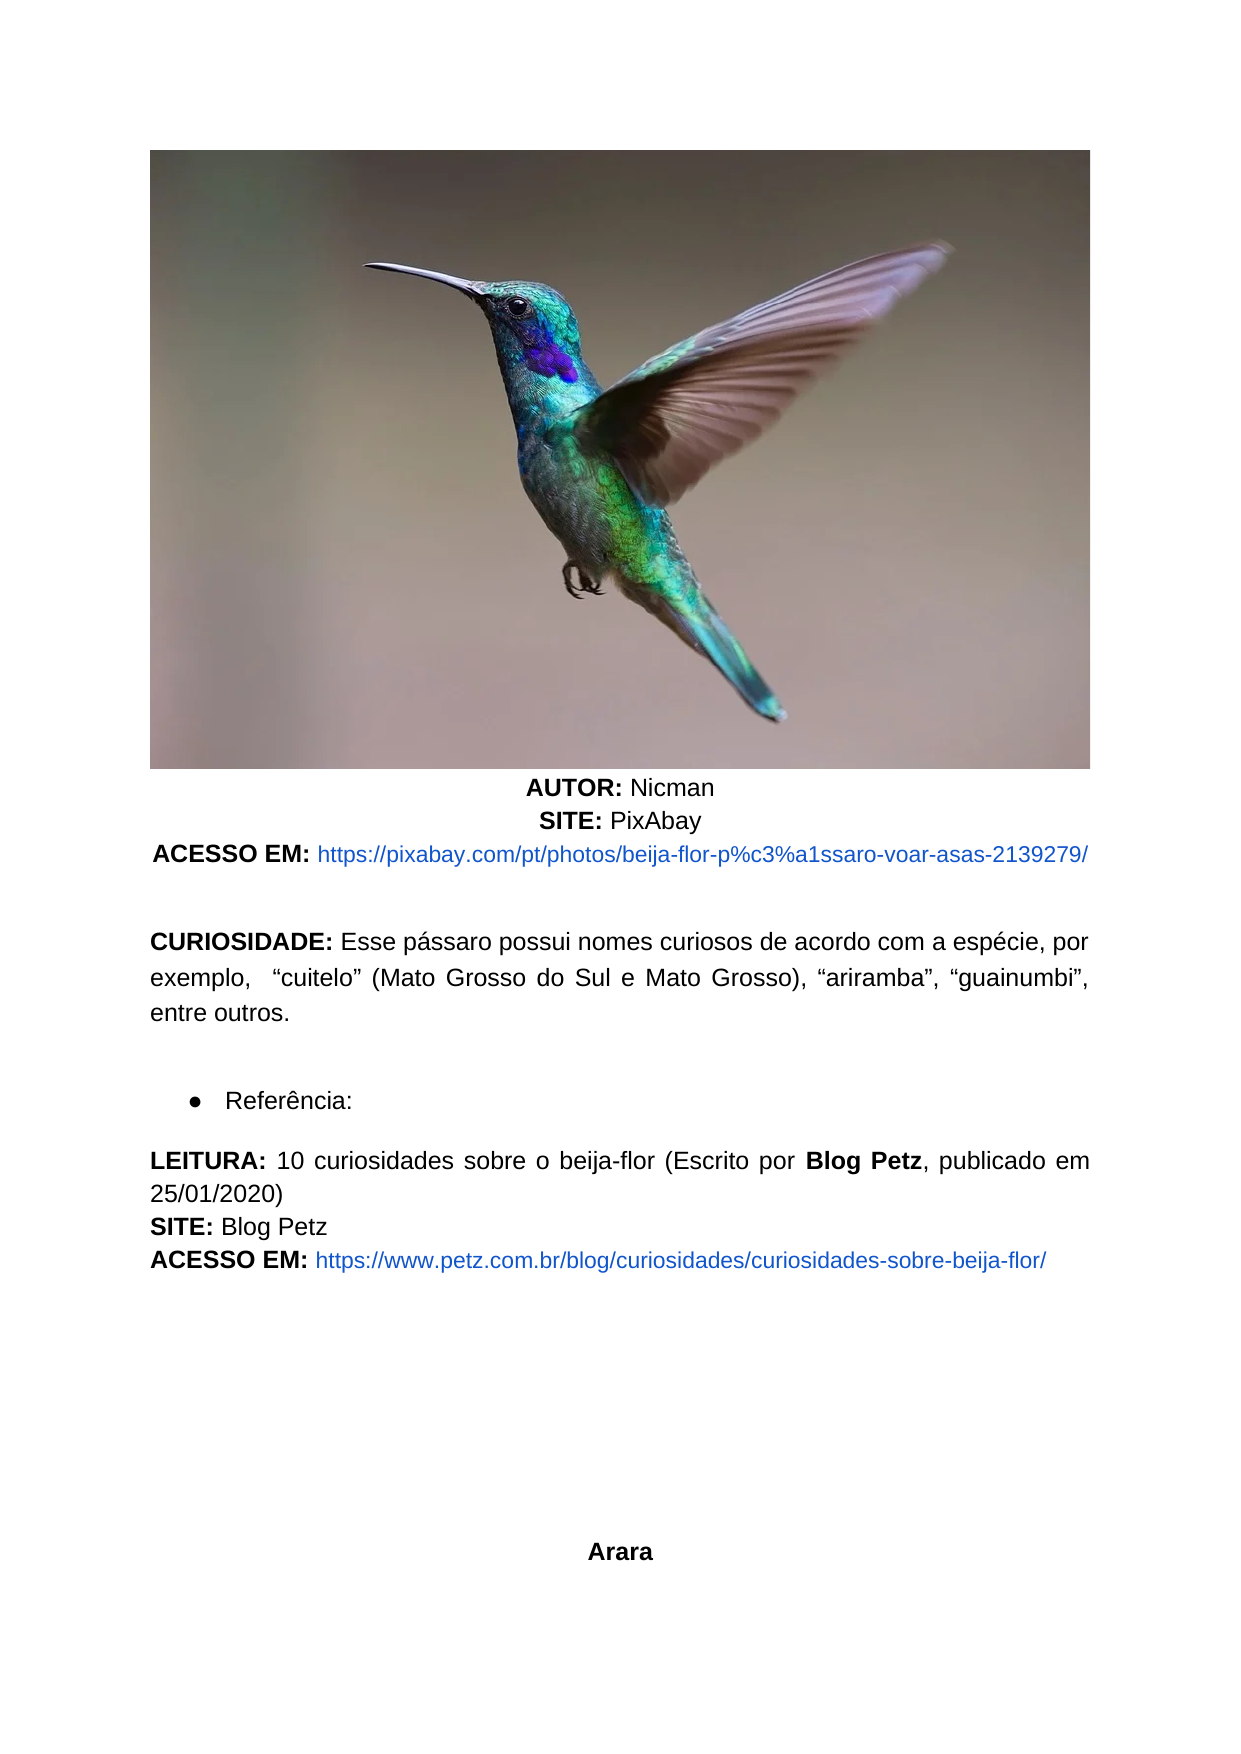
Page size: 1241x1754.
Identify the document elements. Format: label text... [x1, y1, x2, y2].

text LEITURA: 10 curiosidades sobre o beija-flor (Escrito por Blog Petz, publicado em 25/01/2020) [150, 1146, 1090, 1208]
text CURIOSIDADE: Esse pássaro possui nomes curiosos de acordo com a espécie, por exemplo, “cuitelo” (Mato Grosso do Sul e Mato Grosso), “ariramba”, “guainumbi”, entre outros. [150, 927, 1090, 1026]
text ACESSO EM: https://www.petz.com.br/blog/curiosidades/curiosidades-sobre-beija-flor/ [150, 1245, 1090, 1274]
text SITE: PixAbay [150, 806, 1090, 834]
text ACESSO EM: https://pixabay.com/pt/photos/beija-flor-p%c3%a1ssaro-voar-asas-2139279/ [150, 839, 1090, 867]
picture [150, 150, 1091, 769]
text SITE: Blog Petz [150, 1212, 1090, 1241]
text AUTOR: Nicman [150, 773, 1090, 801]
text Arara [150, 1537, 1090, 1566]
list Referência: [187, 1086, 1090, 1114]
